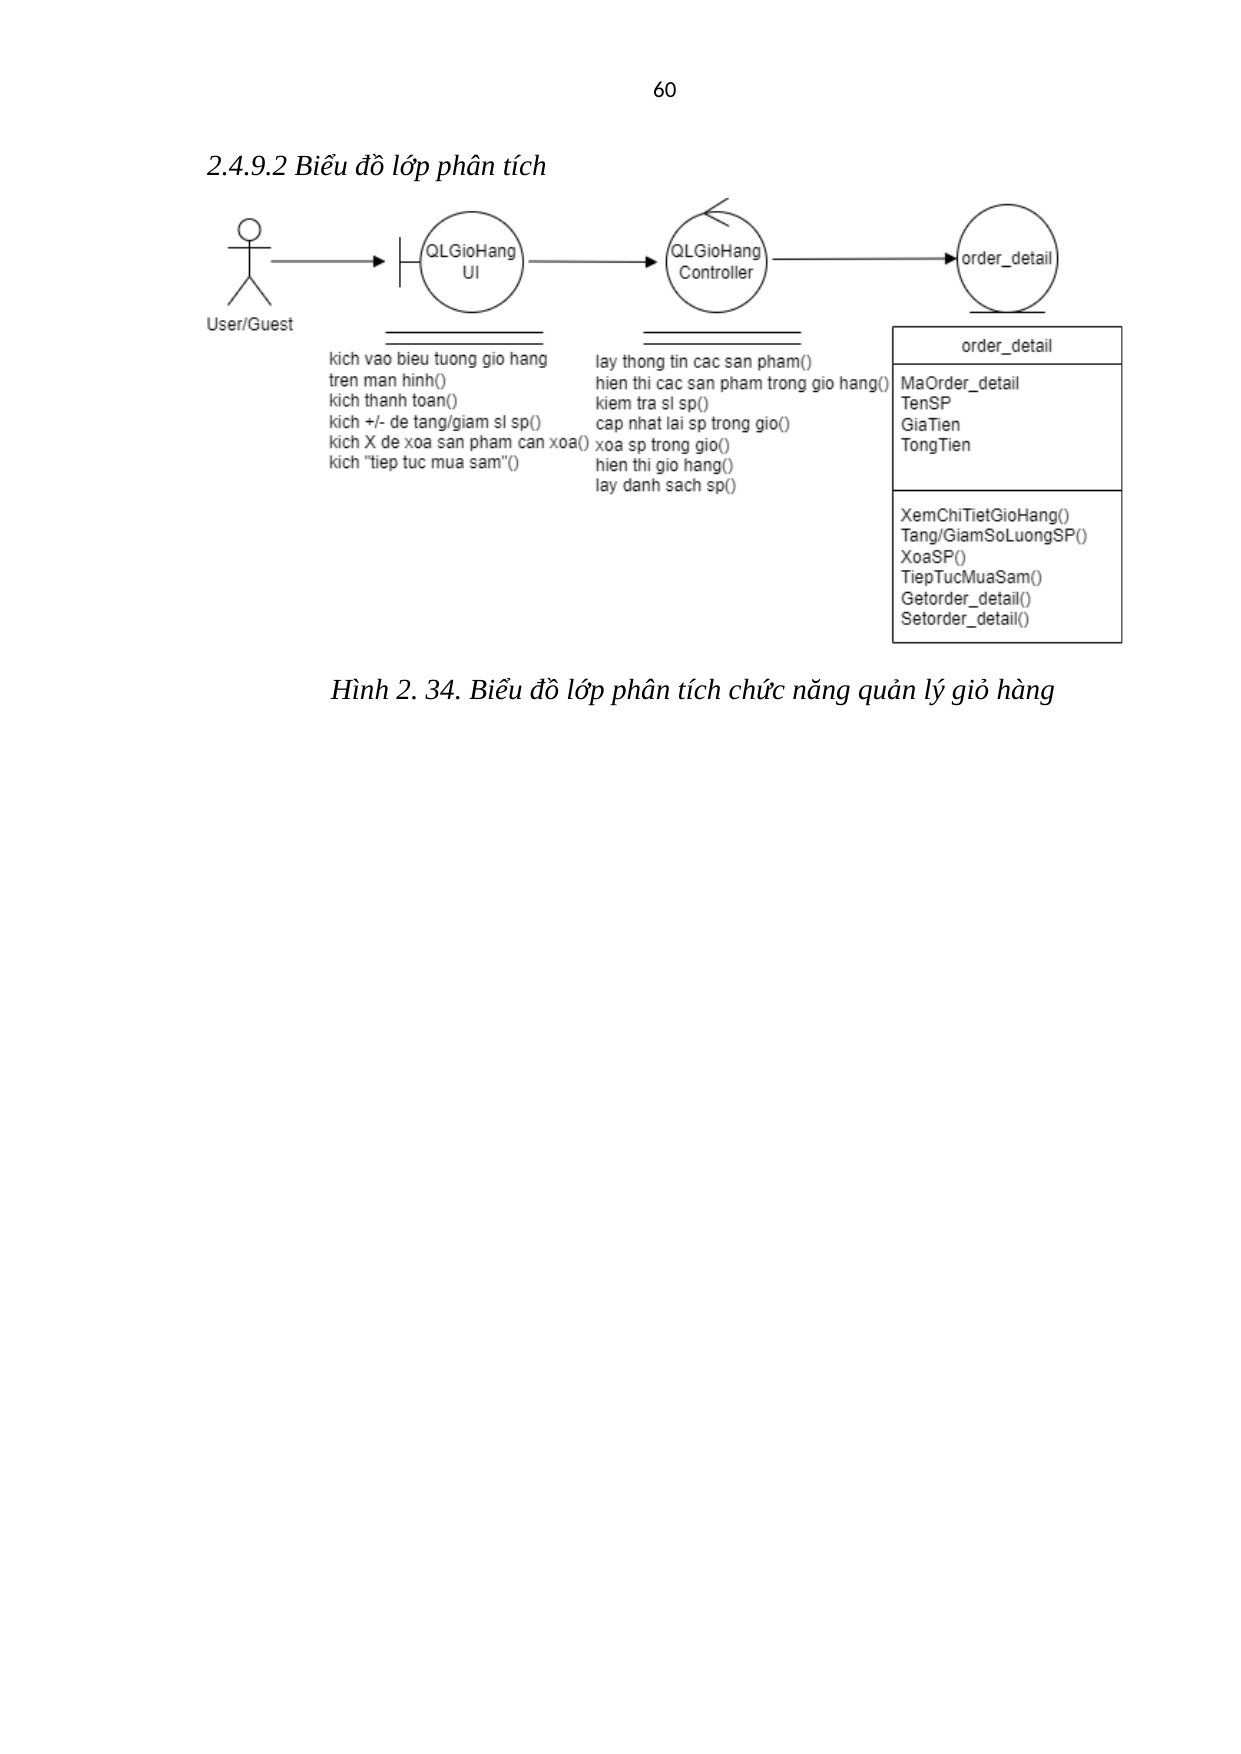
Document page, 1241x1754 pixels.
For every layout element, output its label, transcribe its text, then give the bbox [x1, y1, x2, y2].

picture [206, 198, 1123, 648]
text Hình 2. 34. Biểu đồ lớp phân tích chức năng quản lý giỏ hàng [207, 672, 1122, 706]
subtitle 2.4.9.2 Biểu đồ lớp phân tích [207, 148, 1122, 181]
